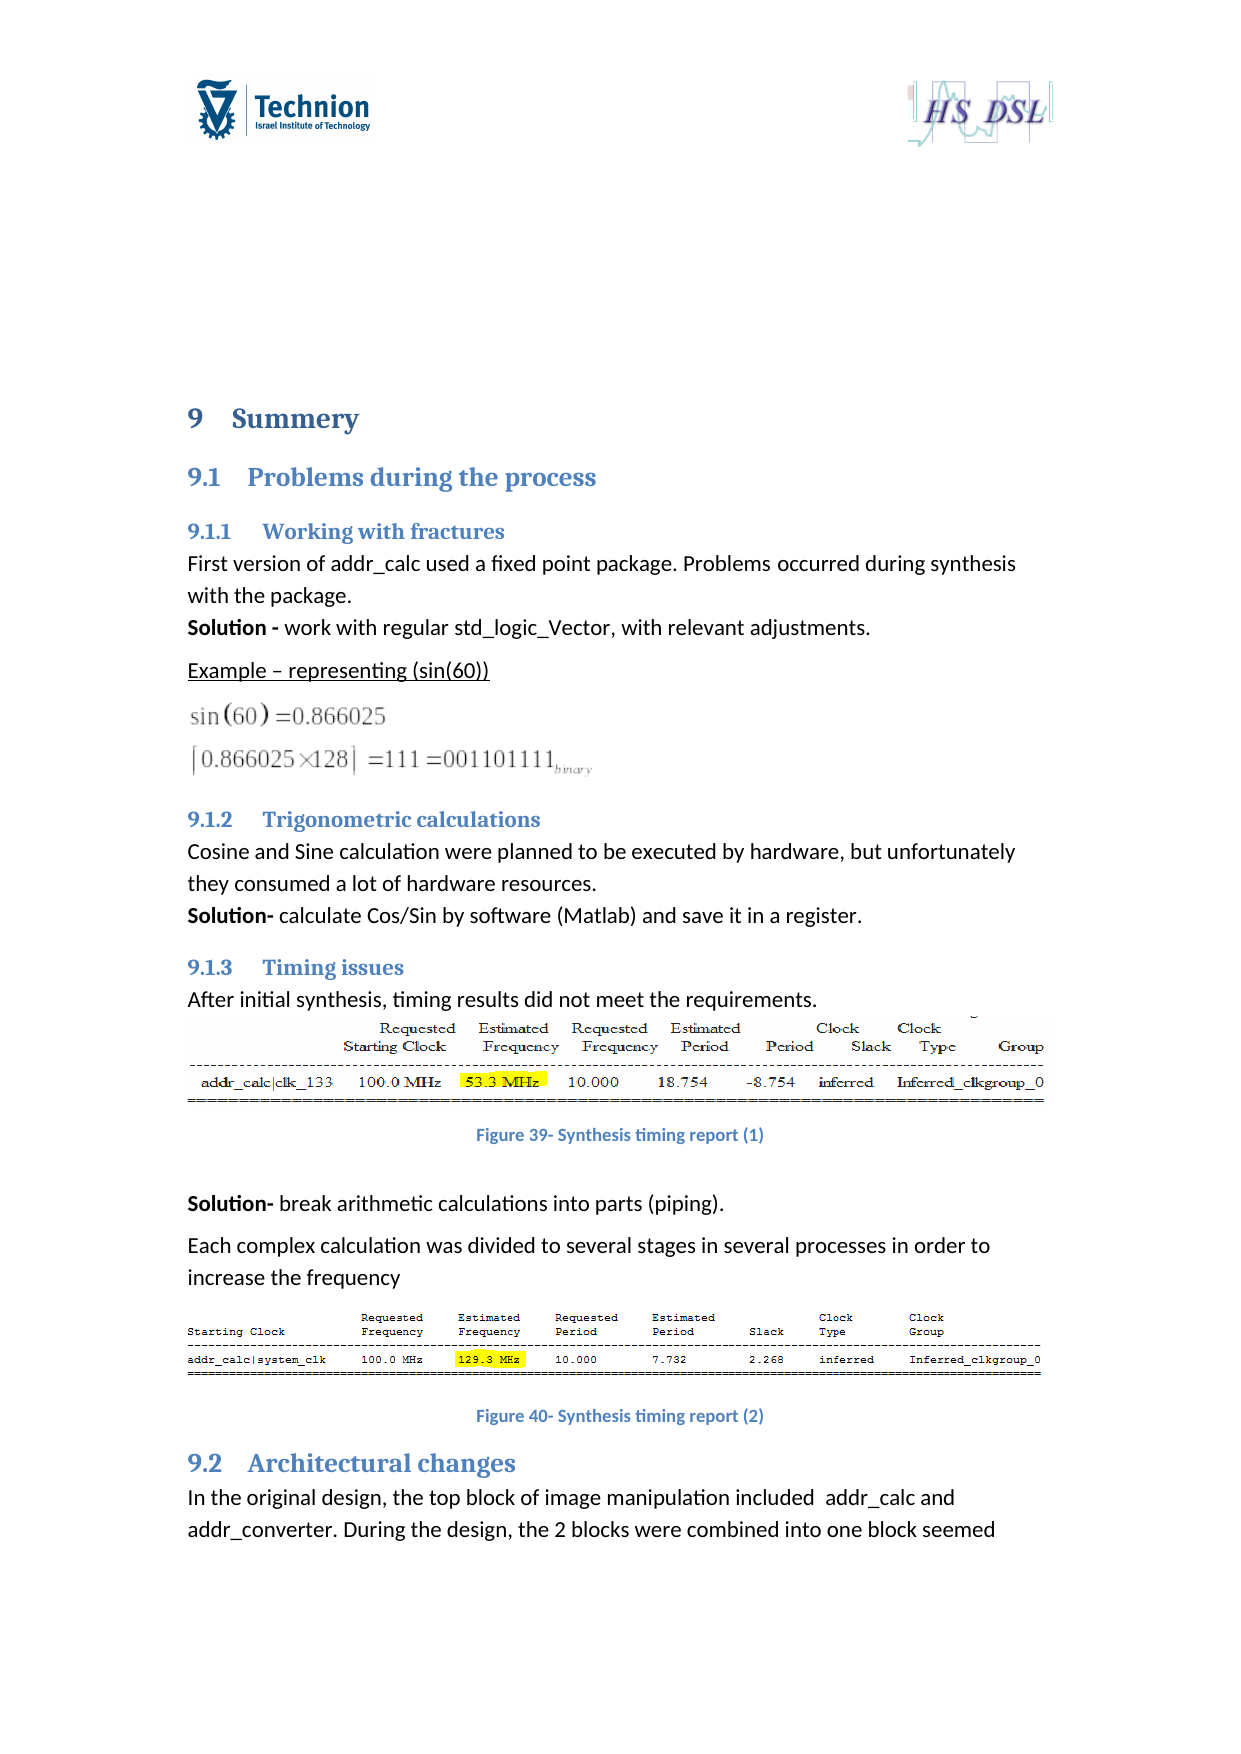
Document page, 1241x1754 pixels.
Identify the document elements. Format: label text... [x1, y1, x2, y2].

subtitle Problems during the process [187, 462, 1053, 493]
subtitle Trigonometric calculations [187, 807, 1053, 833]
text Solution- break arithmetic calculations into parts (piping). [187, 1157, 1053, 1217]
subtitle Timing issues [187, 954, 1053, 981]
text After initial synthesis, timing results did not meet the requirements. [187, 985, 1053, 1016]
subtitle Architectural changes [187, 1448, 1053, 1479]
picture [907, 73, 1053, 147]
text Cosine and Sine calculation were planned to be executed by hardware, but unfortunately they consumed a lot of hardware resources. Solution- calculate Cos/Sin by software (Matlab) and save it in a register. [187, 837, 1053, 929]
subtitle Working with fractures [187, 518, 1053, 545]
text Example – representing (sin(60)) [187, 656, 1053, 684]
picture [187, 74, 378, 147]
picture [187, 1306, 1053, 1390]
subtitle Summery [187, 403, 1053, 436]
text First version of addr_calc used a fixed point package. Problems occurred during synthesis with the package. Solution - work with regular std_logic_Vector, with relevant adjustments. [187, 549, 1053, 641]
text Each complex calculation was divided to several stages in several processes in order to increase the frequency [187, 1231, 1053, 1292]
picture [187, 1016, 1053, 1109]
